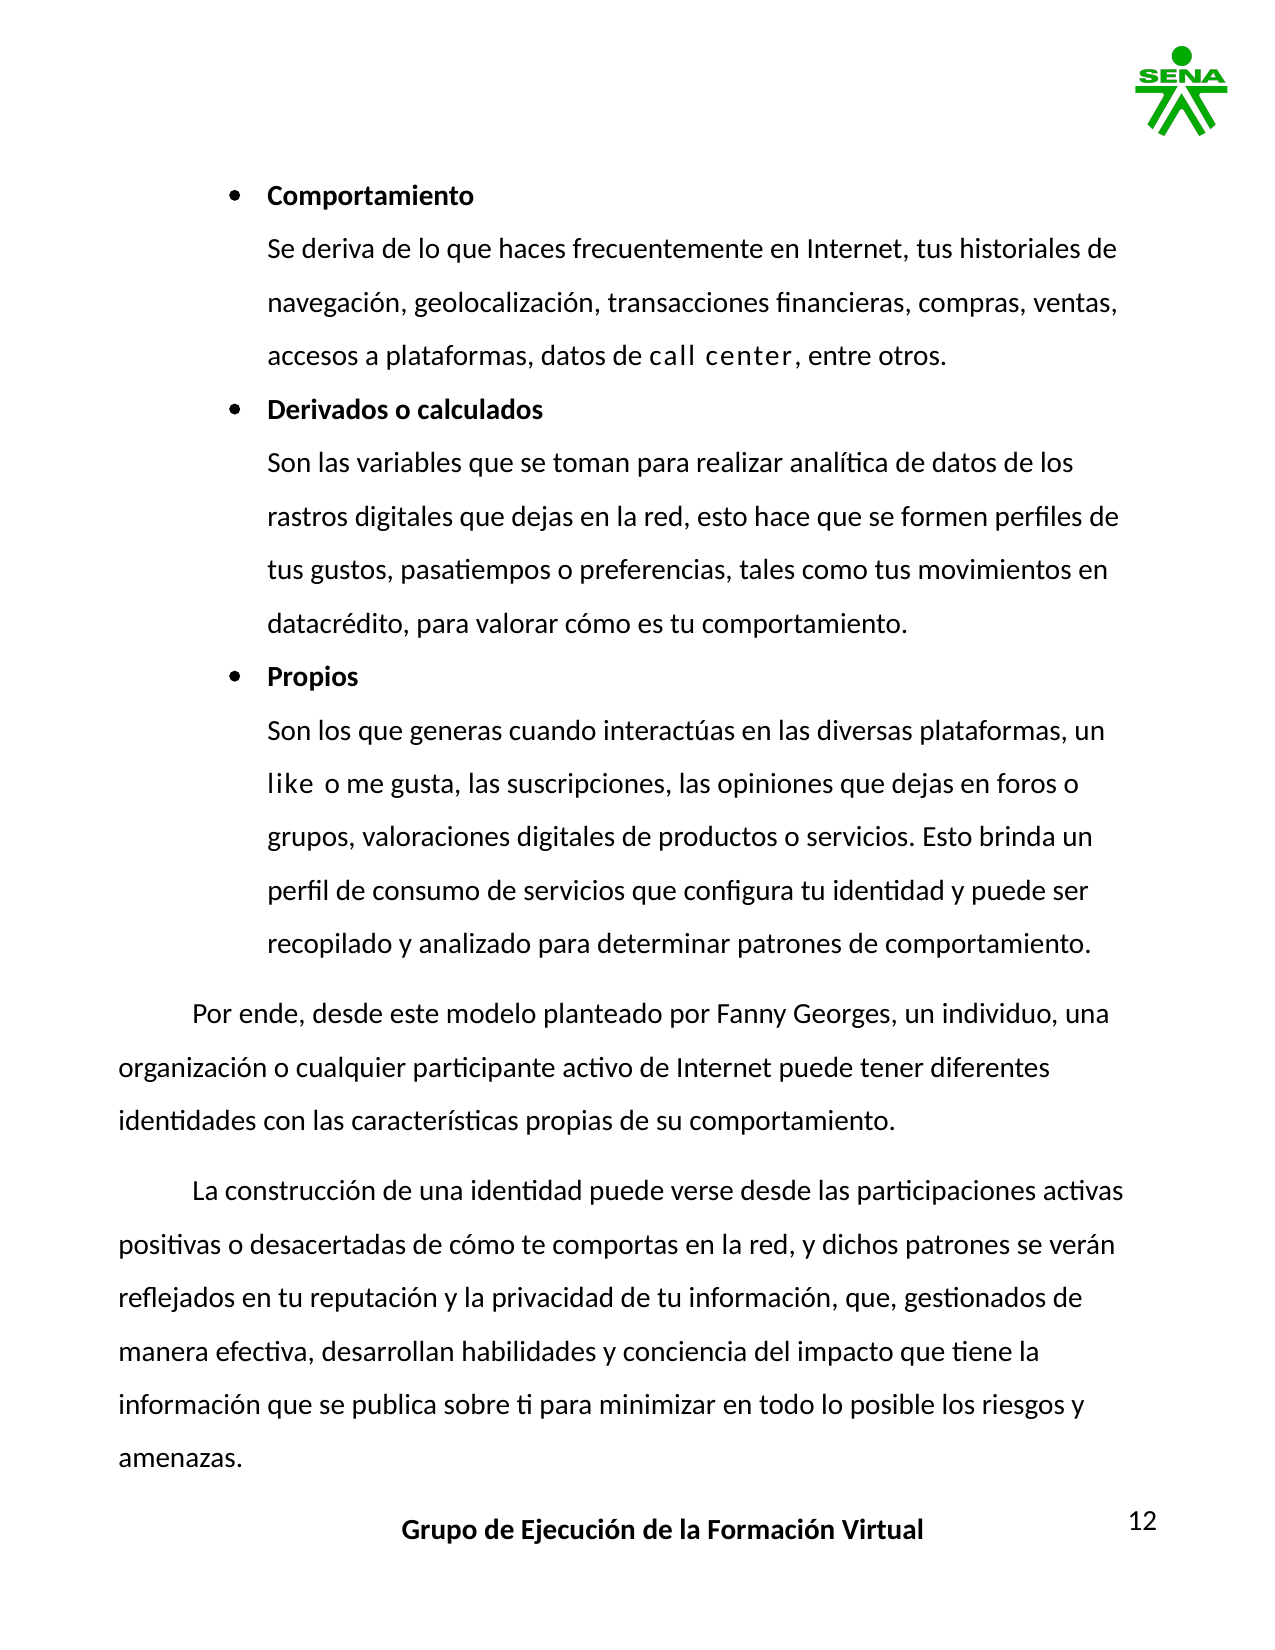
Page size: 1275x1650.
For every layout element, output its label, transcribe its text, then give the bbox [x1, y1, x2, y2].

list Propios [229, 658, 1157, 694]
list Comportamiento [229, 177, 1157, 213]
list Se deriva de lo que haces frecuentemente en Internet, tus historiales de navegación, geolocalización, transacciones financieras, compras, ventas, accesos a plataformas, datos de call center, entre otros. [267, 231, 1157, 373]
list Son las variables que se toman para realizar analítica de datos de los rastros digitales que dejas en la red, esto hace que se formen perfiles de tus gustos, pasatiempos o preferencias, tales como tus movimientos en datacrédito, para valorar cómo es tu comportamiento. [267, 444, 1157, 640]
list Derivados o calculados [229, 391, 1157, 427]
picture [1135, 46, 1228, 136]
text Por ende, desde este modelo planteado por Fanny Georges, un individuo, una organización o cualquier participante activo de Internet puede tener diferentes identidades con las características propias de su comportamiento. [118, 995, 1157, 1138]
text La construcción de una identidad puede verse desde las participaciones activas positivas o desacertadas de cómo te comportas en la red, y dichos patrones se verán reflejados en tu reputación y la privacidad de tu información, que, gestionados de manera efectiva, desarrollan habilidades y conciencia del impacto que tiene la información que se publica sobre ti para minimizar en todo lo posible los riesgos y amenazas. [118, 1172, 1157, 1475]
list Son los que generas cuando interactúas en las diversas plataformas, un like o me gusta, las suscripciones, las opiniones que dejas en foros o grupos, valoraciones digitales de productos o servicios. Esto brinda un perfil de consumo de servicios que configura tu identidad y puede ser recopilado y analizado para determinar patrones de comportamiento. [267, 712, 1157, 961]
